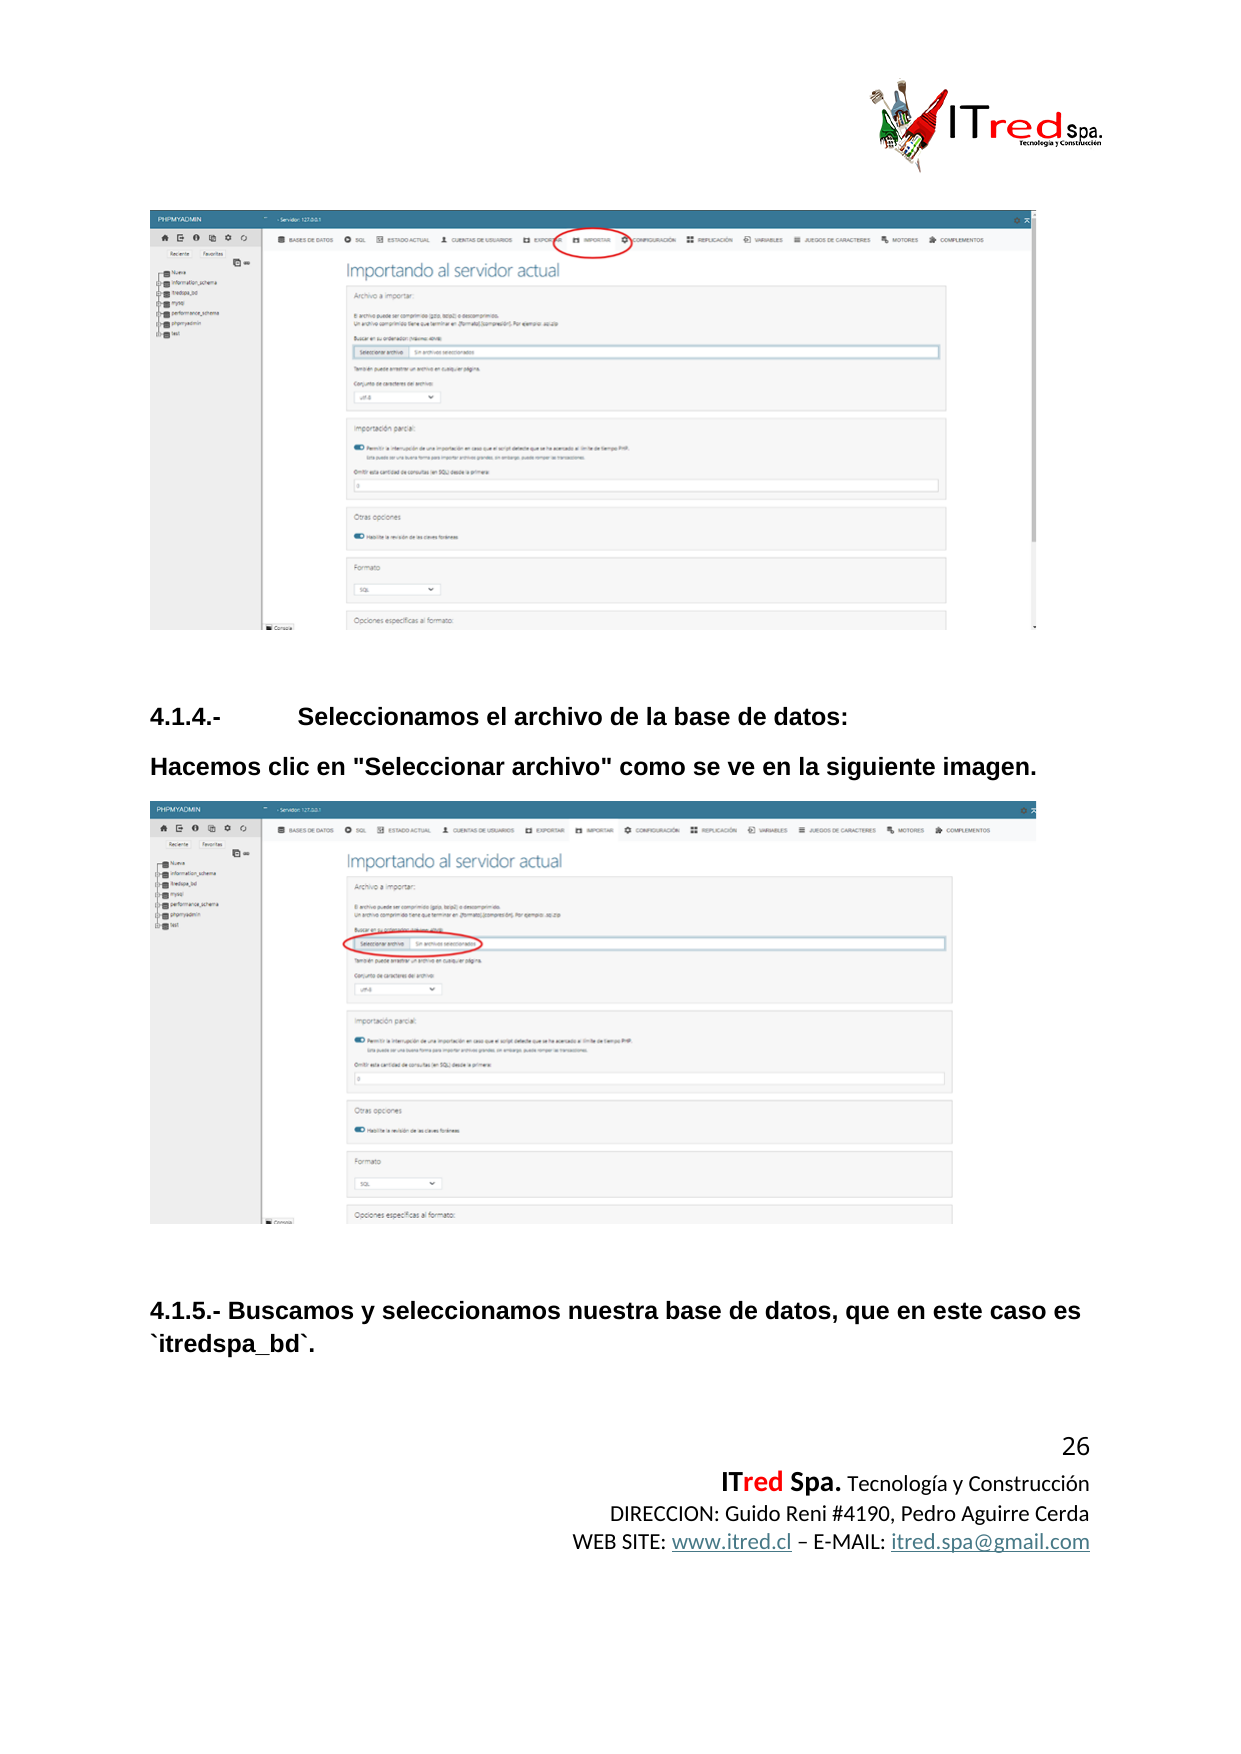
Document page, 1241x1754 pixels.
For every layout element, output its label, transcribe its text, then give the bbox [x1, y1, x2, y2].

text 4.1.4.- Seleccionamos el archivo de la base de datos: [150, 702, 1090, 731]
picture [868, 77, 1102, 174]
text Hacemos clic en "Seleccionar archivo" como se ve en la siguiente imagen. [150, 752, 1090, 781]
picture [150, 801, 1037, 1224]
picture [150, 210, 1037, 630]
text 4.1.5.- Buscamos y seleccionamos nuestra base de datos, que en este caso es `itredspa_bd`. [150, 1296, 1090, 1358]
